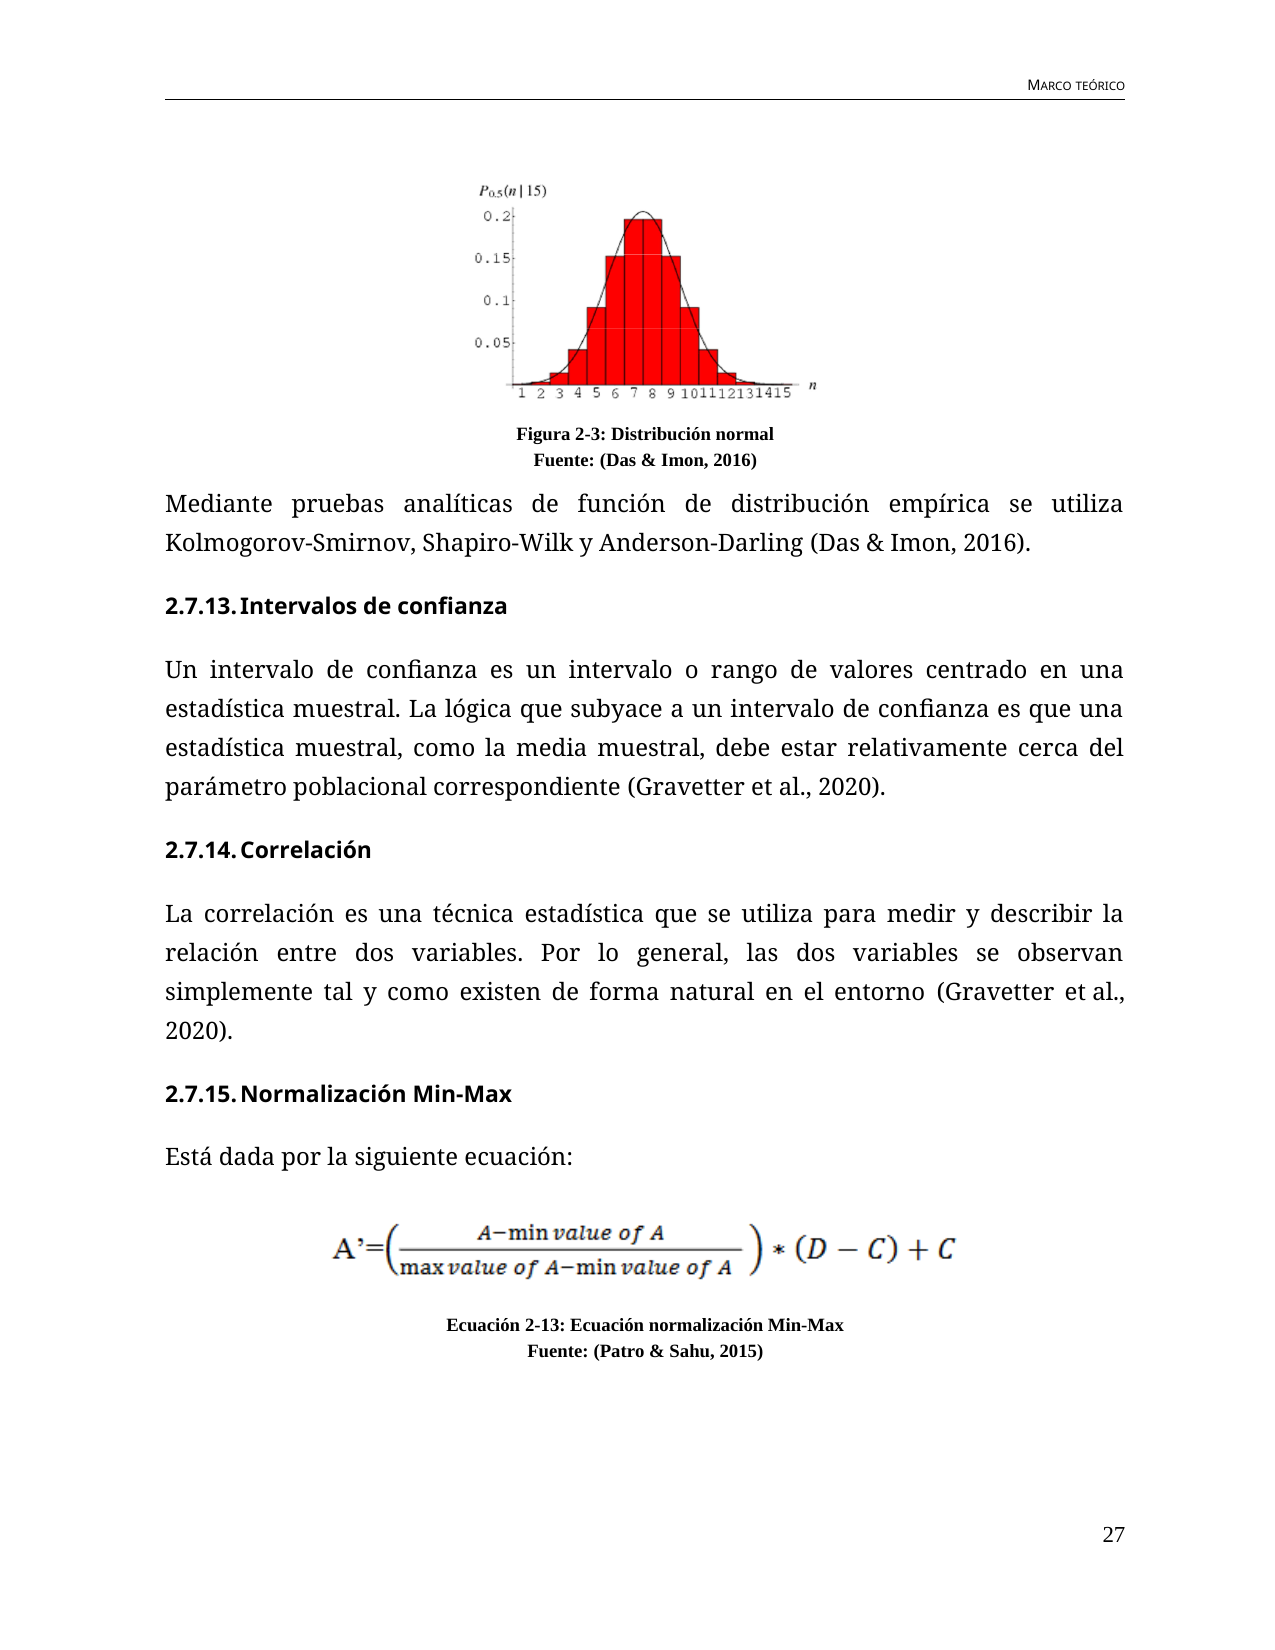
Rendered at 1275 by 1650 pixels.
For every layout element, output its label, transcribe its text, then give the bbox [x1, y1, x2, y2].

text Ecuación 2-13: Ecuación normalización Min-Max [165, 1314, 1125, 1336]
text La correlación es una técnica estadística que se utiliza para medir y describir la relación entre dos variables. Por lo general, las dos variables se observan simplemente tal y como existen de forma natural en el entorno (Gravetter et al., 2020). [165, 896, 1125, 1046]
text Mediante pruebas analíticas de función de distribución empírica se utiliza Kolmogorov-Smirnov, Shapiro-Wilk y Anderson-Darling (Das & Imon, 2016). [165, 487, 1125, 559]
text Está dada por la siguiente ecuación: [165, 1140, 1125, 1173]
subtitle Correlación [165, 834, 1125, 865]
text Un intervalo de confianza es un intervalo o rango de valores centrado en una estadística muestral. La lógica que subyace a un intervalo de confianza es que una estadística muestral, como la media muestral, debe estar relativamente cerca del parámetro poblacional correspondiente (Gravetter et al., 2020). [165, 653, 1125, 802]
text Figura 2-3: Distribución normal [165, 423, 1125, 444]
picture [469, 177, 821, 405]
text Fuente: (Patro & Sahu, 2015) [165, 1340, 1125, 1361]
text Fuente: (Das & Imon, 2016) [165, 449, 1125, 470]
subtitle Intervalos de confianza [165, 590, 1125, 621]
picture [324, 1204, 966, 1284]
subtitle Normalización Min-Max [165, 1078, 1125, 1109]
